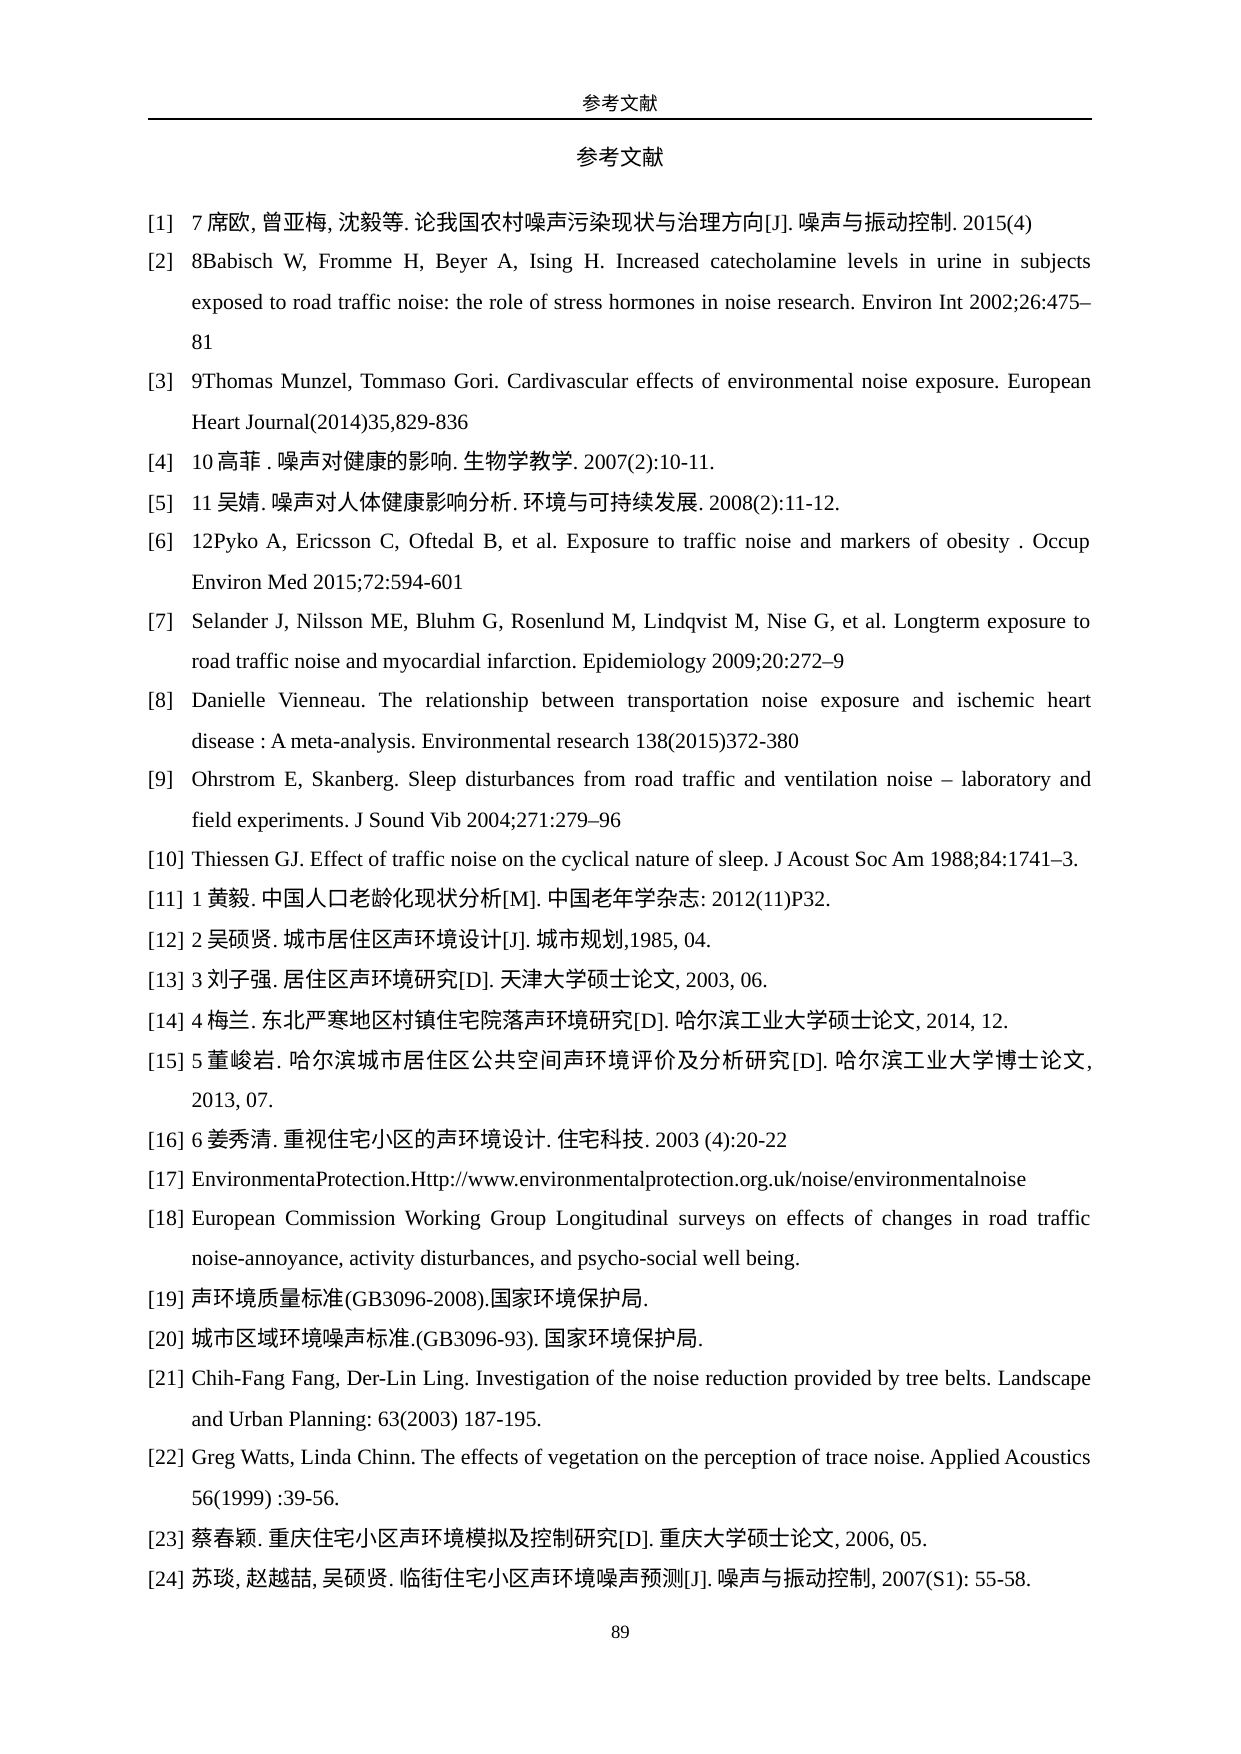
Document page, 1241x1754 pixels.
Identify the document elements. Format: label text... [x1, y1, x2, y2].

list 9Thomas Munzel, Tommaso Gori. Cardivascular effects of environmental noise exposure. European Heart Journal(2014)35,829-836 [148, 364, 1092, 438]
list 声环境质量标准(GB3096-2008).国家环境保护局. [148, 1281, 1092, 1313]
list 4梅兰. 东北严寒地区村镇住宅院落声环境研究[D]. 哈尔滨工业大学硕士论文, 2014, 12. [148, 1002, 1092, 1035]
list 苏琰, 赵越喆, 吴硕贤. 临街住宅小区声环境噪声预测[J]. 噪声与振动控制, 2007(S1): 55-58. [148, 1561, 1092, 1593]
list 10高菲 . 噪声对健康的影响. 生物学教学. 2007(2):10-11. [148, 444, 1092, 476]
list 7席欧, 曾亚梅, 沈毅等. 论我国农村噪声污染现状与治理方向[J]. 噪声与振动控制. 2015(4) [148, 204, 1092, 237]
list Greg Watts, Linda Chinn. The effects of vegetation on the perception of trace noise. Applied Acoustics 56(1999) :39-56. [148, 1441, 1092, 1514]
list Danielle Vienneau. The relationship between transportation noise exposure and ischemic heart disease : A meta-analysis. Environmental research 138(2015)372-380 [148, 683, 1092, 757]
list Selander J, Nilsson ME, Bluhm G, Rosenlund M, Lindqvist M, Nise G, et al. Longterm exposure to road traffic noise and myocardial infarction. Epidemiology 2009;20:272–9 [148, 604, 1092, 677]
list 11吴婧. 噪声对人体健康影响分析. 环境与可持续发展. 2008(2):11-12. [148, 484, 1092, 517]
list European Commission Working Group Longitudinal surveys on effects of changes in road traffic noise-annoyance, activity disturbances, and psycho-social well being. [148, 1201, 1092, 1274]
list EnvironmentaProtection.Http://www.environmentalprotection.org.uk/noise/environmentalnoise [148, 1162, 1092, 1195]
list 12Pyko A, Ericsson C, Oftedal B, et al. Exposure to traffic noise and markers of obesity . Occup Environ Med 2015;72:594-601 [148, 525, 1092, 598]
list Thiessen GJ. Effect of traffic noise on the cyclical nature of sleep. J Acoust Soc Am 1988;84:1741–3. [148, 842, 1092, 875]
list 城市区域环境噪声标准.(GB3096-93). 国家环境保护局. [148, 1321, 1092, 1353]
list 3刘子强. 居住区声环境研究[D]. 天津大学硕士论文, 2003, 06. [148, 962, 1092, 994]
list Chih-Fang Fang, Der-Lin Ling. Investigation of the noise reduction provided by tree belts. Landscape and Urban Planning: 63(2003) 187-195. [148, 1361, 1092, 1434]
list 6姜秀清. 重视住宅小区的声环境设计. 住宅科技. 2003 (4):20-22 [148, 1122, 1092, 1154]
text 参考文献 [148, 139, 1092, 172]
list 5董峻岩. 哈尔滨城市居住区公共空间声环境评价及分析研究[D]. 哈尔滨工业大学博士论文, 2013, 07. [148, 1043, 1092, 1116]
list Ohrstrom E, Skanberg. Sleep disturbances from road traffic and ventilation noise – laboratory and field experiments. J Sound Vib 2004;271:279–96 [148, 763, 1092, 836]
list 1黄毅. 中国人口老龄化现状分析[M]. 中国老年学杂志: 2012(11)P32. [148, 881, 1092, 913]
list 8Babisch W, Fromme H, Beyer A, Ising H. Increased catecholamine levels in urine in subjects exposed to road traffic noise: the role of stress hormones in noise research. Environ Int 2002;26:475–81 [148, 244, 1092, 358]
list 2吴硕贤. 城市居住区声环境设计[J]. 城市规划,1985, 04. [148, 921, 1092, 954]
list 蔡春颖. 重庆住宅小区声环境模拟及控制研究[D]. 重庆大学硕士论文, 2006, 05. [148, 1520, 1092, 1553]
